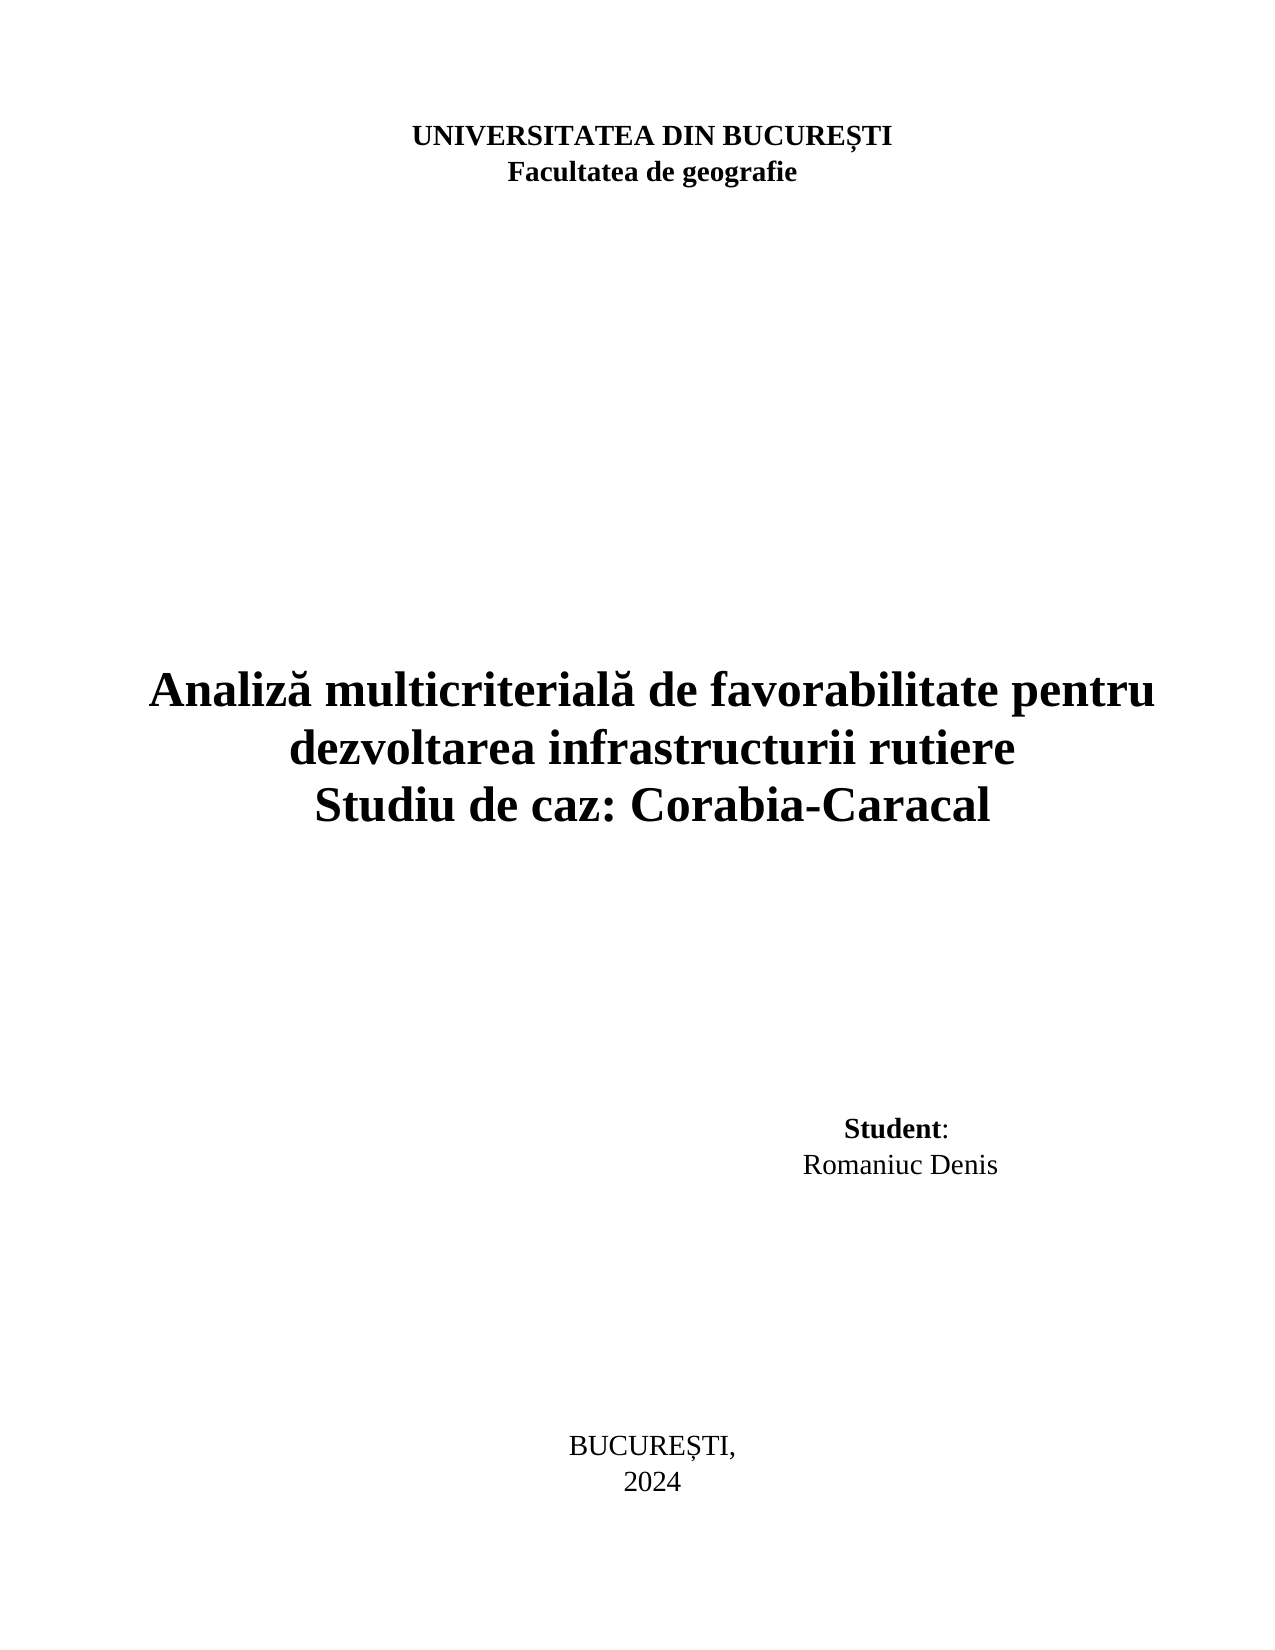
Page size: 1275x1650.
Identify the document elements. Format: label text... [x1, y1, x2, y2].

text 2024 [148, 1464, 1157, 1497]
text UNIVERSITATEA DIN BUCUREȘTI [148, 118, 1157, 152]
text Studiu de caz: Corabia-Caracal [148, 775, 1157, 832]
text Facultatea de geografie [148, 154, 1157, 188]
text Romaniuc Denis [148, 1147, 1157, 1181]
text Analiză multicriterială de favorabilitate pentru dezvoltarea infrastructurii rutiere [148, 660, 1157, 775]
text BUCUREȘTI, [148, 1428, 1157, 1461]
text Student: [148, 1111, 1157, 1145]
